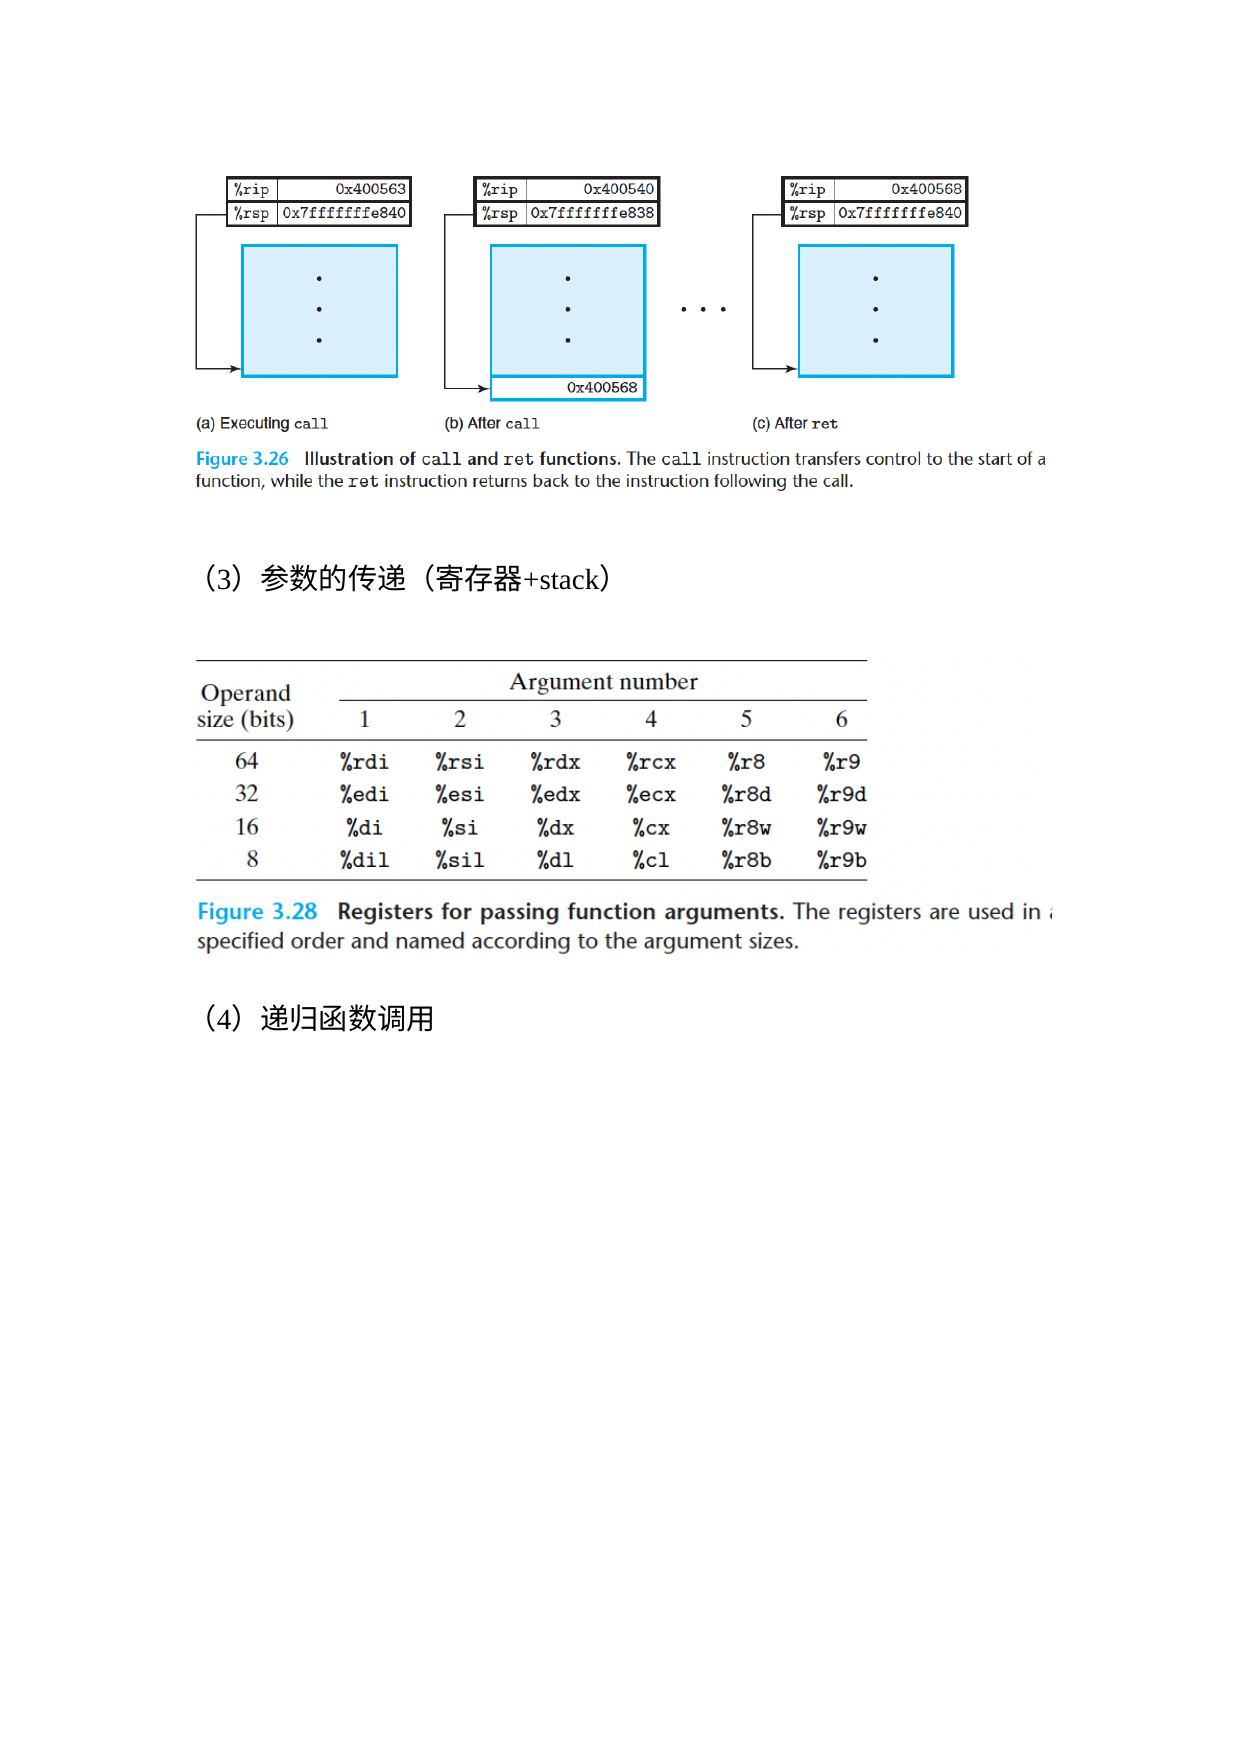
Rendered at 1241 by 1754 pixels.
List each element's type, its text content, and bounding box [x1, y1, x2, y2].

list 参数的传递（寄存器+stack） [187, 544, 1053, 609]
list 递归函数调用 [187, 984, 1053, 1049]
picture [187, 634, 1053, 960]
picture [187, 162, 1053, 497]
